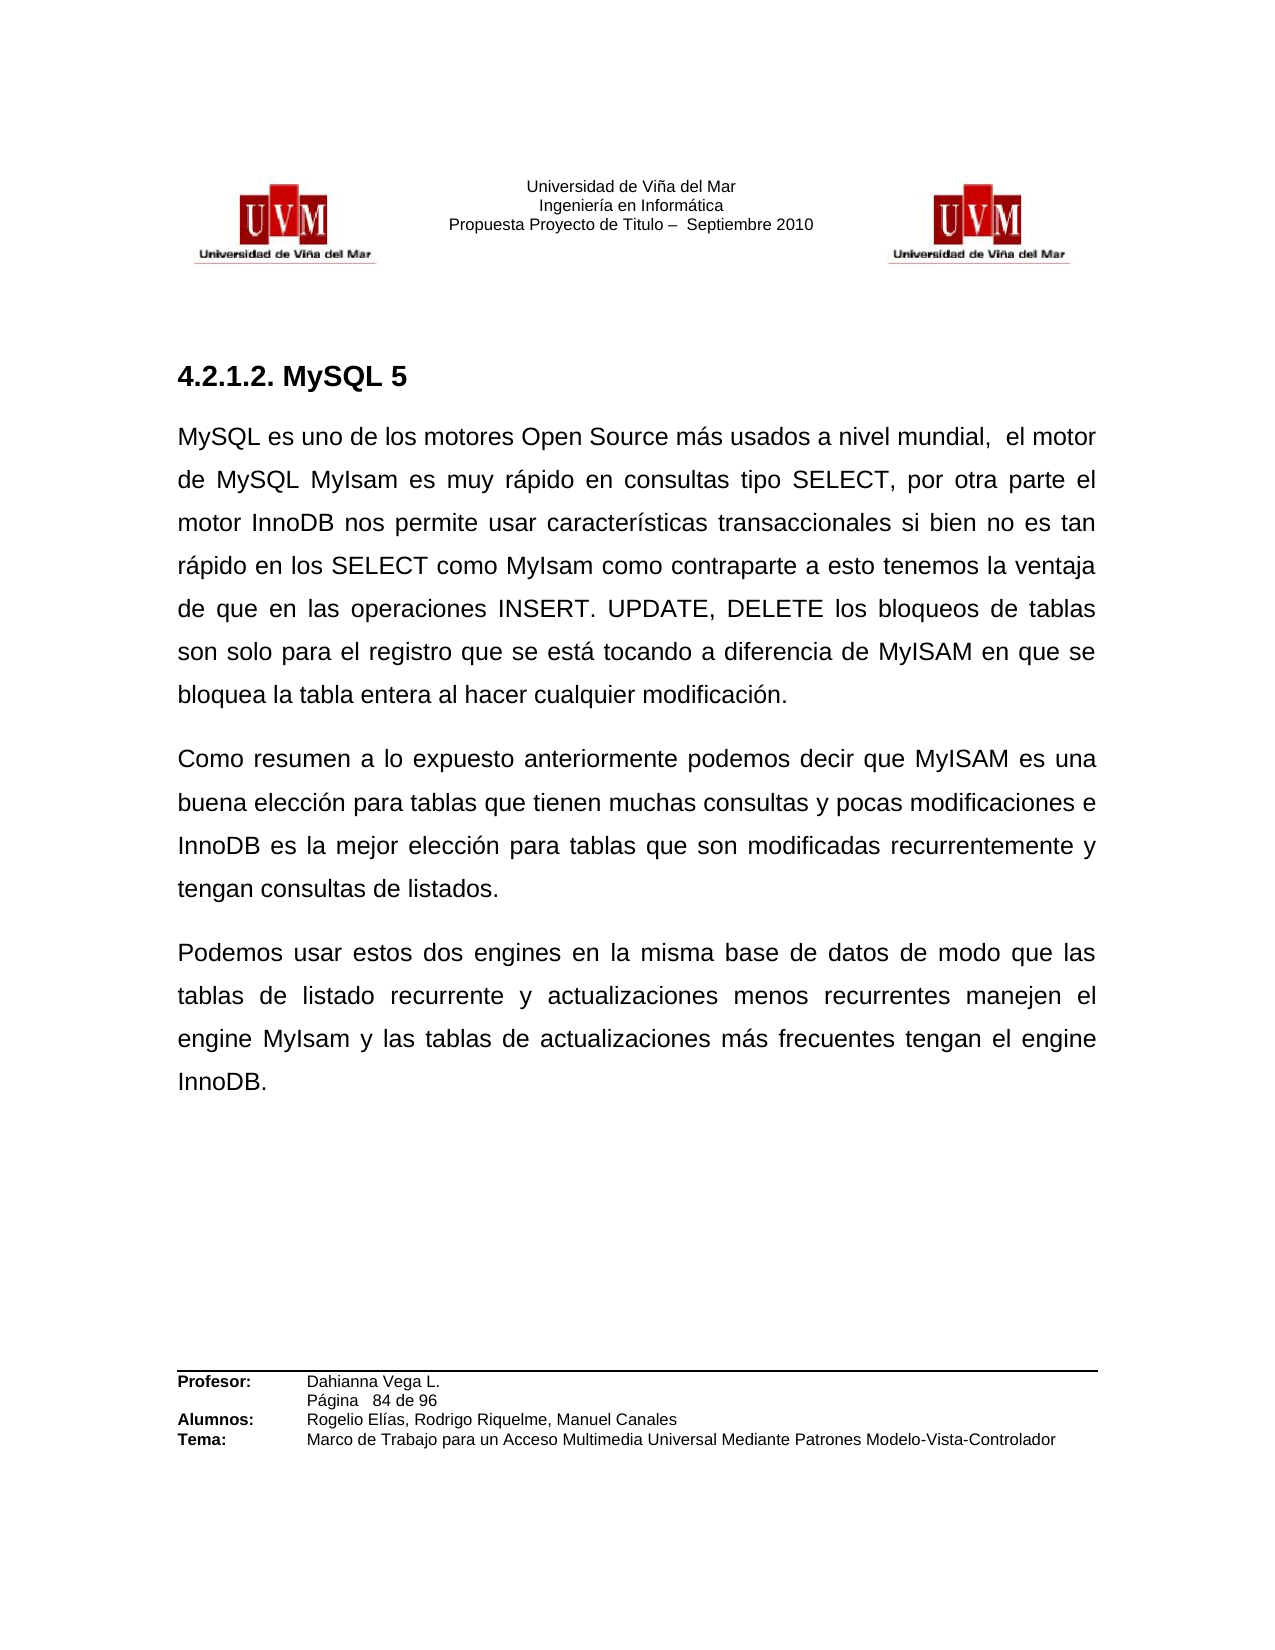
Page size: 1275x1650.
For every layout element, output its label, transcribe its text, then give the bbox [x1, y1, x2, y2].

picture [177, 176, 390, 267]
text Podemos usar estos dos engines en la misma base de datos de modo que las tablas de listado recurrente y actualizaciones menos recurrentes manejen el engine MyIsam y las tablas de actualizaciones más frecuentes tengan el engine InnoDB. [177, 938, 1098, 1096]
subtitle 4.2.1.2. MySQL 5 [177, 359, 1098, 392]
text MySQL es uno de los motores Open Source más usados a nivel mundial, el motor de MySQL MyIsam es muy rápido en consultas tipo SELECT, por otra parte el motor InnoDB nos permite usar características transaccionales si bien no es tan rápido en los SELECT como MyIsam como contraparte a esto tenemos la ventaja de que en las operaciones INSERT. UPDATE, DELETE los bloqueos de tablas son solo para el registro que se está tocando a diferencia de MyISAM en que se bloquea la tabla entera al hacer cualquier modificación. [177, 422, 1098, 709]
text Como resumen a lo expuesto anteriormente podemos decir que MyISAM es una buena elección para tablas que tienen muchas consultas y pocas modificaciones e InnoDB es la mejor elección para tablas que son modificadas recurrentemente y tengan consultas de listados. [177, 744, 1098, 902]
picture [871, 176, 1084, 267]
